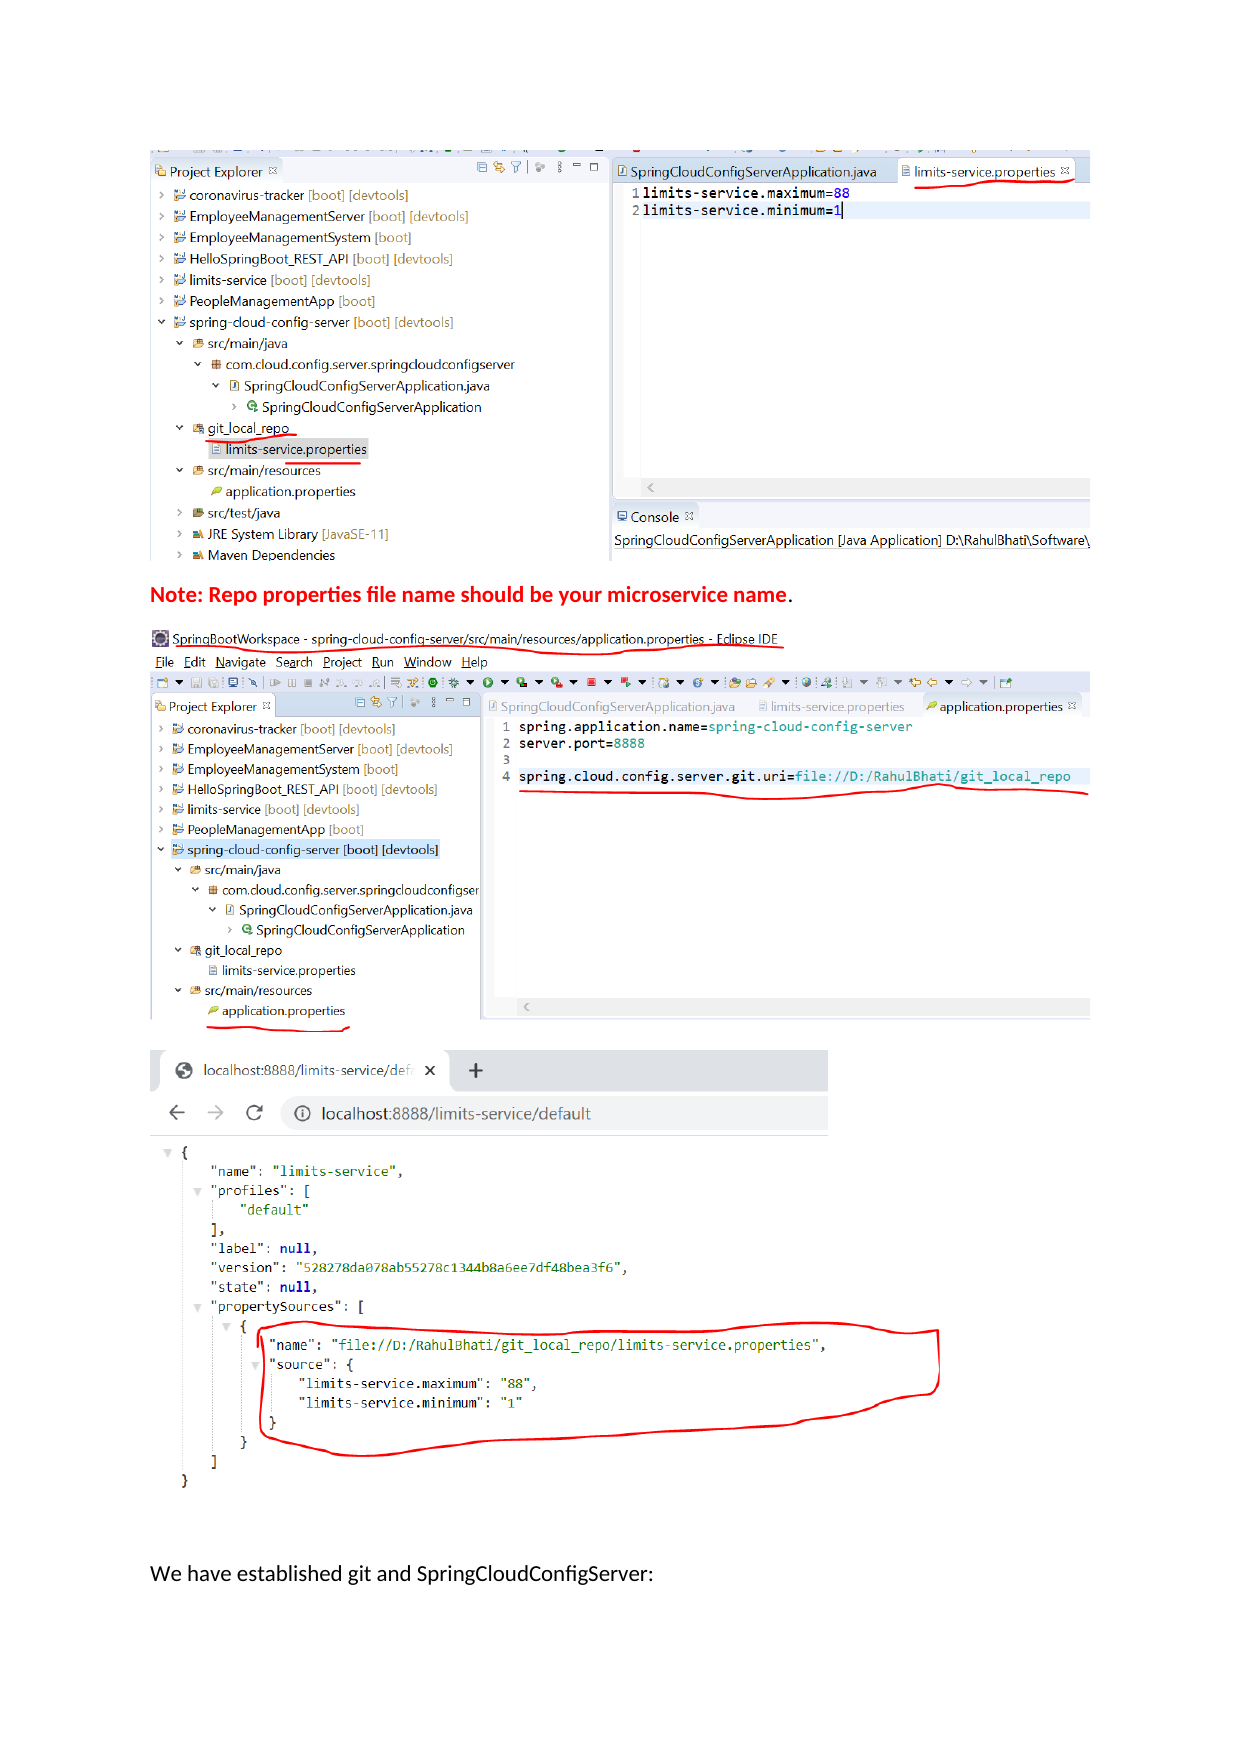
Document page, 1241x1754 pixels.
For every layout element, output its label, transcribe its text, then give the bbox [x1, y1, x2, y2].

text We have established git and SpringCloudConfigServer: [150, 1559, 1090, 1587]
picture [150, 1050, 940, 1494]
text Note: Repo properties file name should be your microservice name. [150, 580, 1090, 608]
picture [150, 150, 1091, 561]
picture [150, 626, 1091, 1032]
